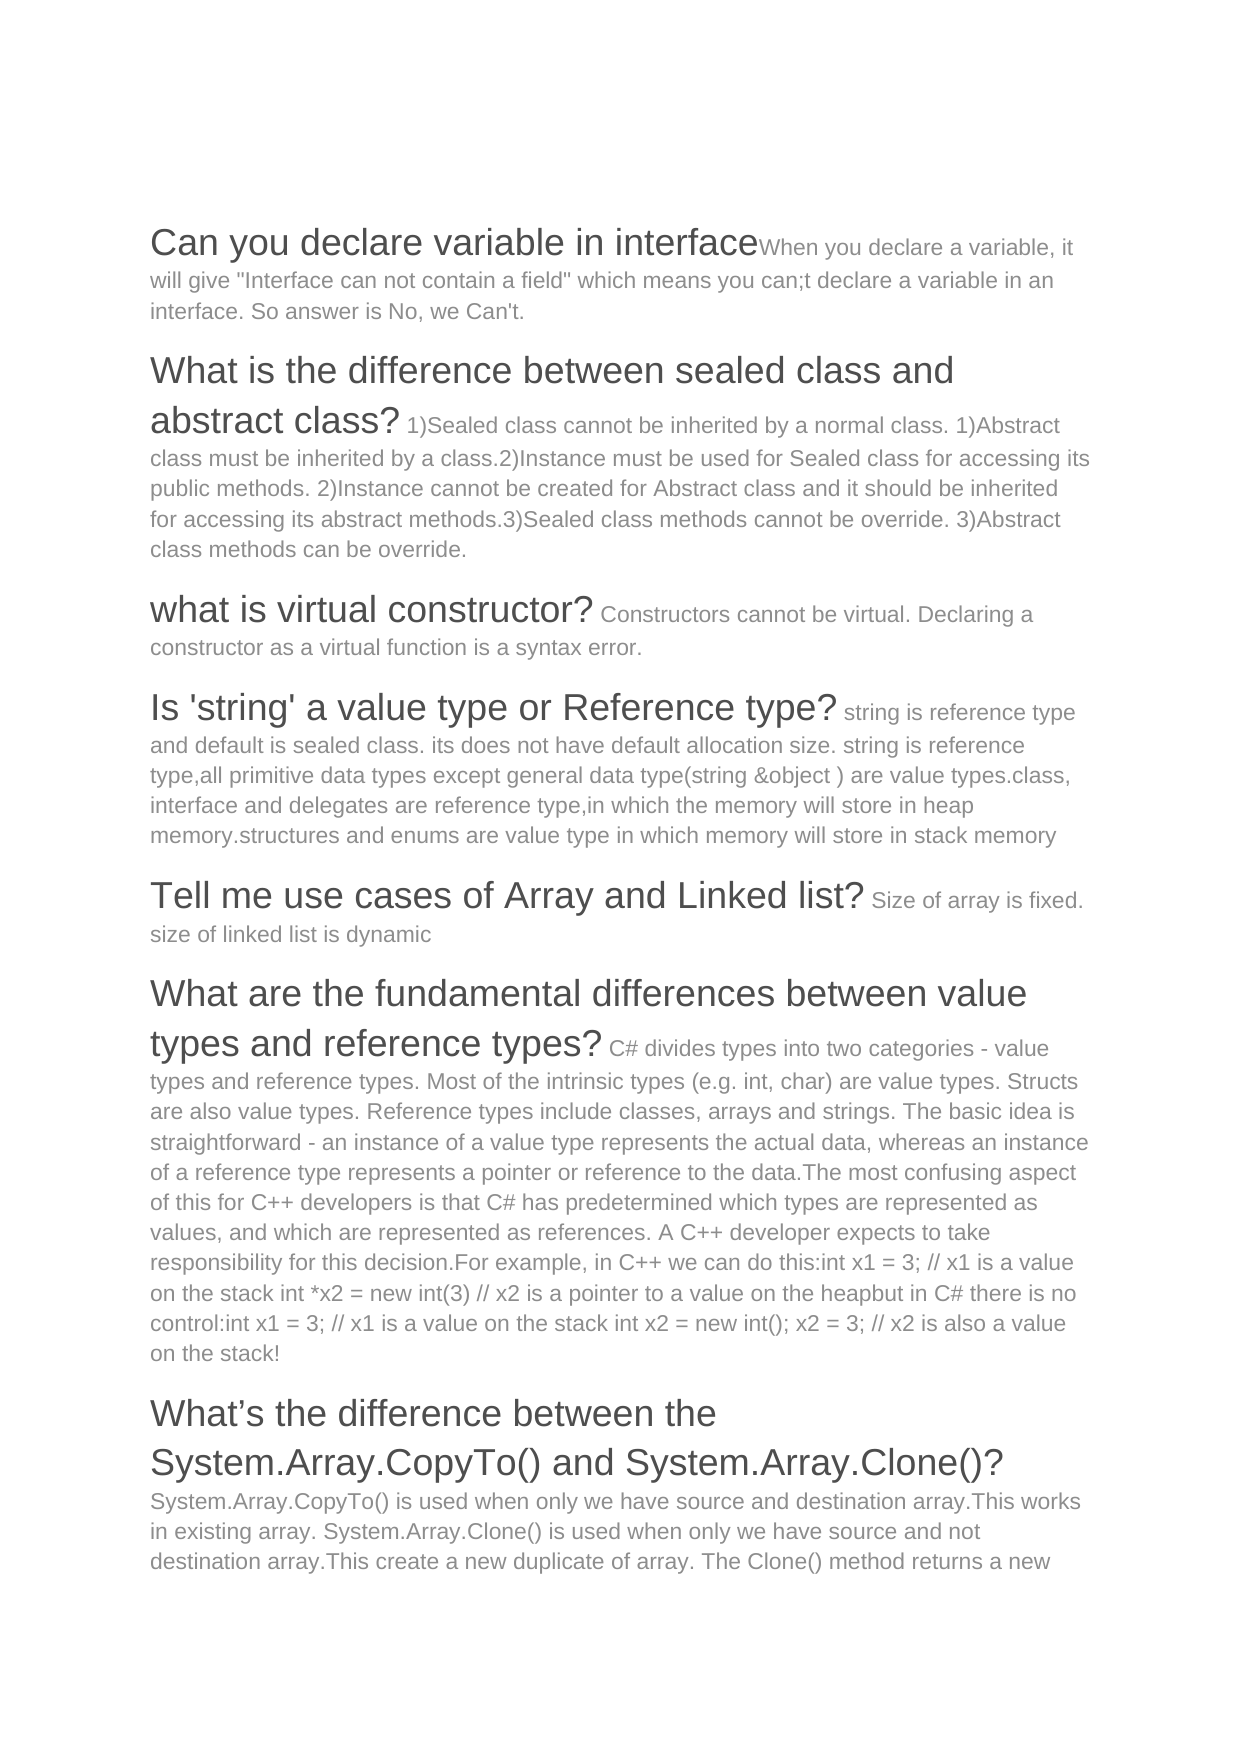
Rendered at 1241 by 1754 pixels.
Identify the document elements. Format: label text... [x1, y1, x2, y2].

text What is the difference between sealed class and abstract class? 1)Sealed class cannot be inherited by a normal class. 1)Abstract class must be inherited by a class.2)Instance must be used for Sealed class for accessing its public methods. 2)Instance cannot be created for Abstract class and it should be inherited for accessing its abstract methods.3)Sealed class methods cannot be override. 3)Abstract class methods can be override. [150, 472, 1090, 562]
text What is the difference between sealed class and abstract class? 1)Sealed class cannot be inherited by a normal class. 1)Abstract class must be inherited by a class.2)Instance must be used for Sealed class for accessing its public methods. 2)Instance cannot be created for Abstract class and it should be inherited for accessing its abstract methods.3)Sealed class methods cannot be override. 3)Abstract class methods can be override. [150, 349, 1090, 445]
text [150, 1391, 1090, 1574]
text What are the fundamental differences between value types and reference types? C# divides types into two categories - value types and reference types. Most of the intrinsic types (e.g. int, char) are value types. Structs are also value types. Reference types include classes, arrays and strings. The basic idea is straightforward - an instance of a value type represents the actual data, whereas an instance of a reference type represents a pointer or reference to the data.The most confusing aspect of this for C++ developers is that C# has predetermined which types are represented as values, and which are represented as references. A C++ developer expects to take responsibility for this decision.For example, in C++ we can do this:int x1 = 3; // x1 is a value on the stack int *x2 = new int(3) // x2 is a pointer to a value on the heapbut in C# there is no control:int x1 = 3; // x1 is a value on the stack int x2 = new int(); x2 = 3; // x2 is also a value on the stack! [150, 972, 1090, 1366]
text Can you declare variable in interfaceWhen you declare a variable, it will give "Interface can not contain a field" which means you can;t declare a variable in an interface. So answer is No, we Can't. [150, 220, 1090, 324]
text Is 'string' a value type or Reference type? string is reference type and default is sealed class. its does not have default allocation size. string is reference type,all primitive data types except general data type(string &object ) are value types.class, interface and delegates are reference type,in which the memory will store in heap memory.structures and enums are value type in which memory will store in stack memory [150, 685, 1090, 849]
text what is virtual constructor? Constructors cannot be virtual. Declaring a constructor as a virtual function is a syntax error. [150, 587, 1090, 660]
text Tell me use cases of Array and Linked list? Size of array is fixed. size of linked list is dynamic [150, 873, 1090, 947]
